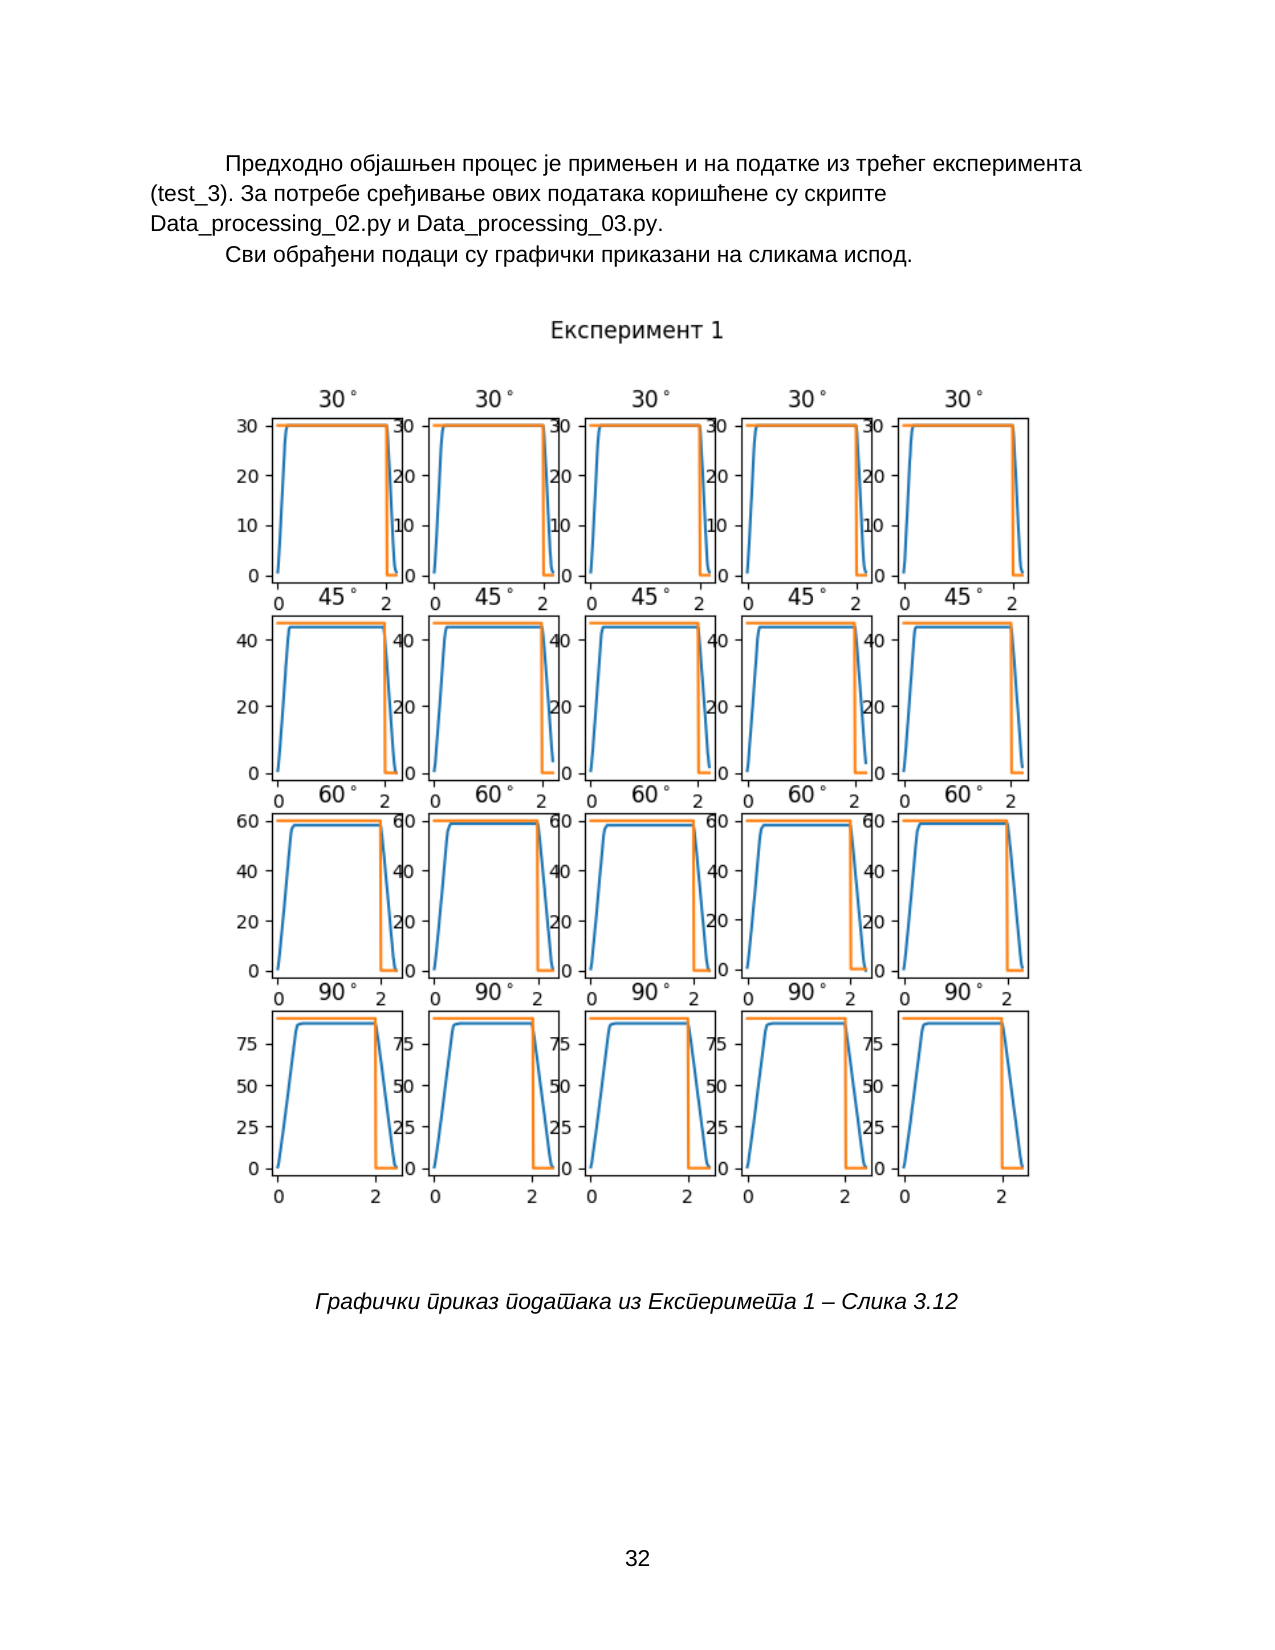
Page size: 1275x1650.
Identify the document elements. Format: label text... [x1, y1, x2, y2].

text Предходно објашњен процес је примењен и на податке из трећег експеримента (test_3). За потребе сређивање ових података коришћене су скрипте Data_processing_02.py и Data_processing_03.py. [150, 150, 1125, 237]
picture [150, 301, 1125, 1284]
text Сви обрађени подаци су графички приказани на сликама испод. [150, 241, 1125, 267]
text Графички приказ података из Експеримета 1 – Слика 3.12 [150, 1288, 1125, 1314]
